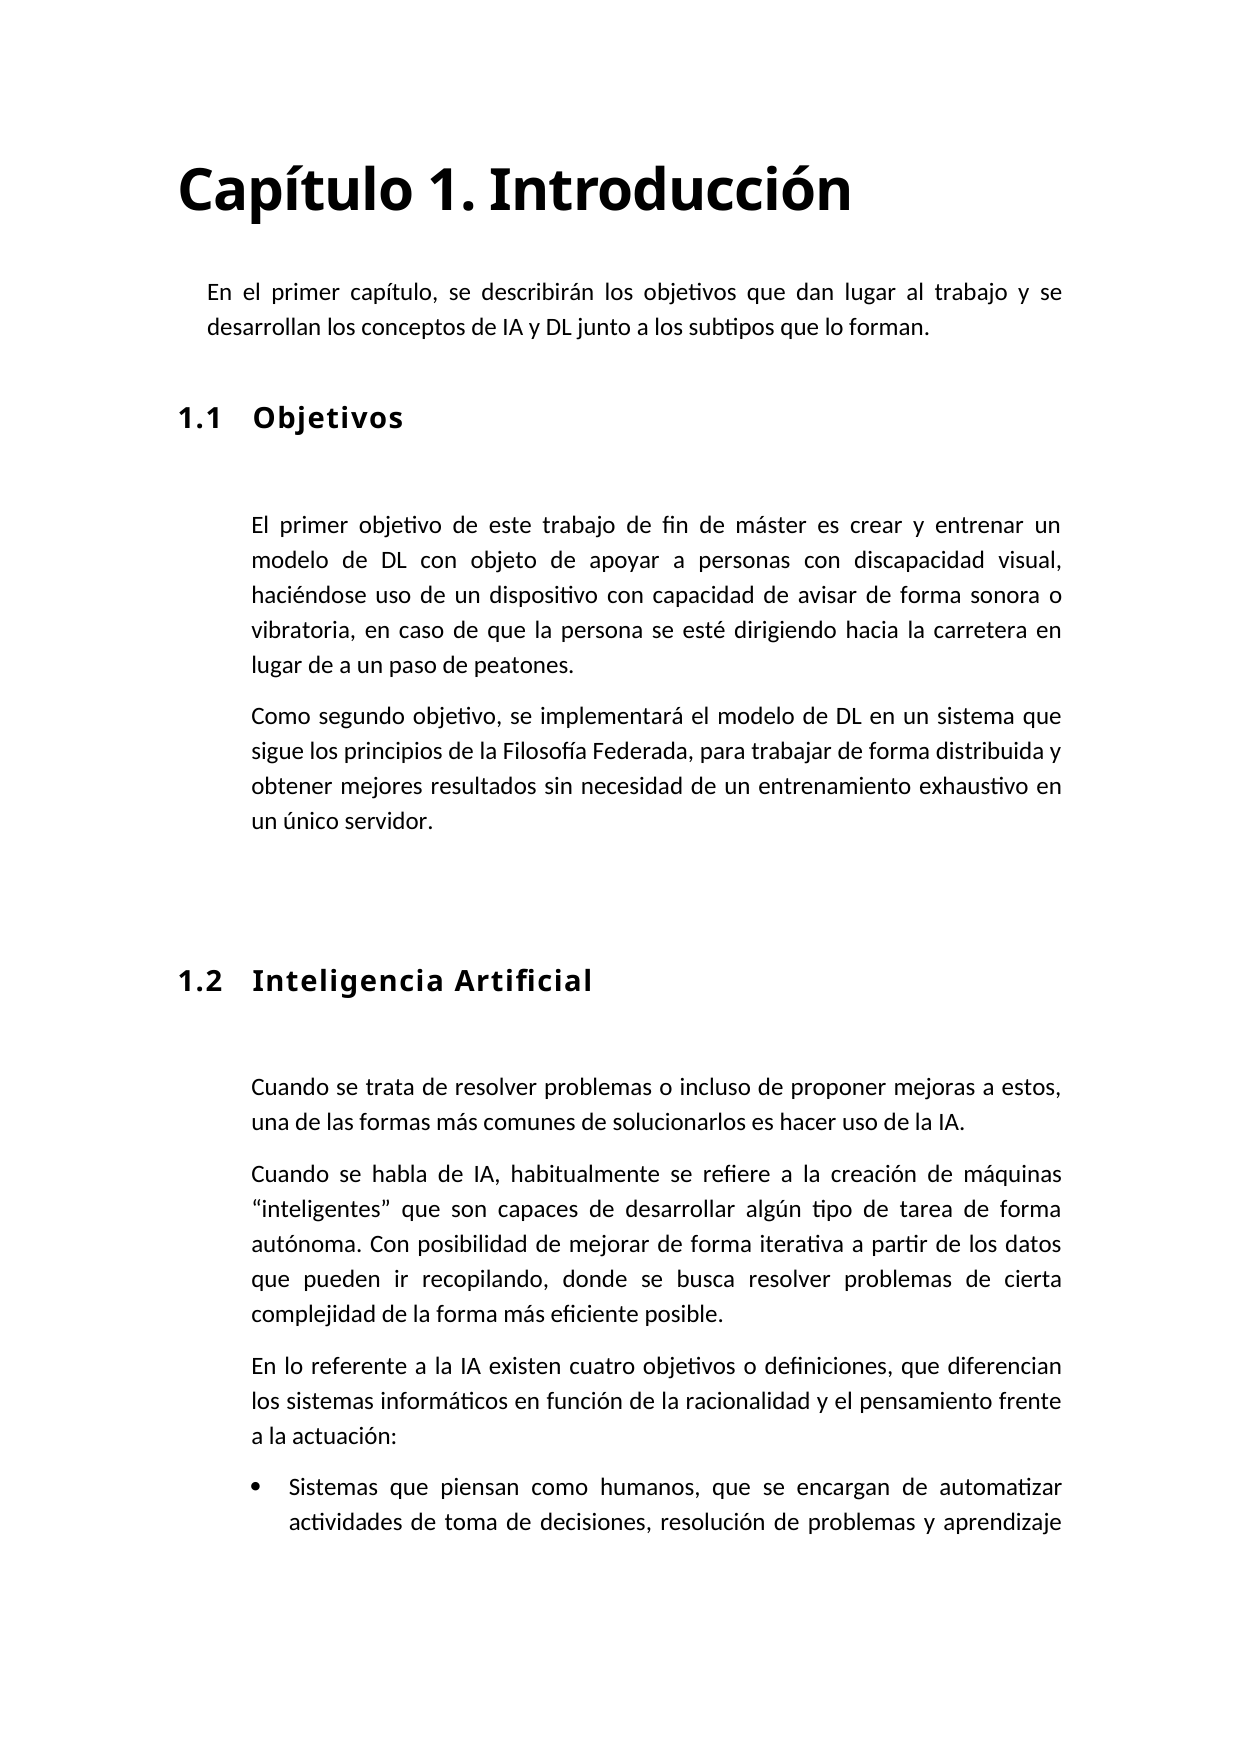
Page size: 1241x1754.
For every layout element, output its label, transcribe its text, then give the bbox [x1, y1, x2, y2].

text Cuando se trata de resolver problemas o incluso de proponer mejoras a estos, una de las formas más comunes de solucionarlos es hacer uso de la IA. [251, 1072, 1063, 1137]
text Cuando se habla de IA, habitualmente se refiere a la creación de máquinas “inteligentes” que son capaces de desarrollar algún tipo de tarea de forma autónoma. Con posibilidad de mejorar de forma iterativa a partir de los datos que pueden ir recopilando, donde se busca resolver problemas de cierta complejidad de la forma más eficiente posible. [251, 1158, 1063, 1329]
text En lo referente a la IA existen cuatro objetivos o definiciones, que diferencian los sistemas informáticos en función de la racionalidad y el pensamiento frente a la actuación: [251, 1350, 1063, 1450]
list En el primer capítulo, se describirán los objetivos que dan lugar al trabajo y se desarrollan los conceptos de IA y DL junto a los subtipos que lo forman. [207, 276, 1063, 341]
text Como segundo objetivo, se implementará el modelo de DL en un sistema que sigue los principios de la Filosofía Federada, para trabajar de forma distribuida y obtener mejores resultados sin necesidad de un entrenamiento exhaustivo en un único servidor. [251, 700, 1063, 836]
text El primer objetivo de este trabajo de fin de máster es crear y entrenar un modelo de DL con objeto de apoyar a personas con discapacidad visual, haciéndose uso de un dispositivo con capacidad de avisar de forma sonora o vibratoria, en caso de que la persona se esté dirigiendo hacia la carretera en lugar de a un paso de peatones. [251, 509, 1063, 679]
subtitle Inteligencia Artificial [177, 960, 1063, 1000]
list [251, 1472, 1063, 1537]
subtitle Objetivos [177, 398, 1063, 437]
title Capítulo 1. Introducción [177, 148, 1063, 227]
